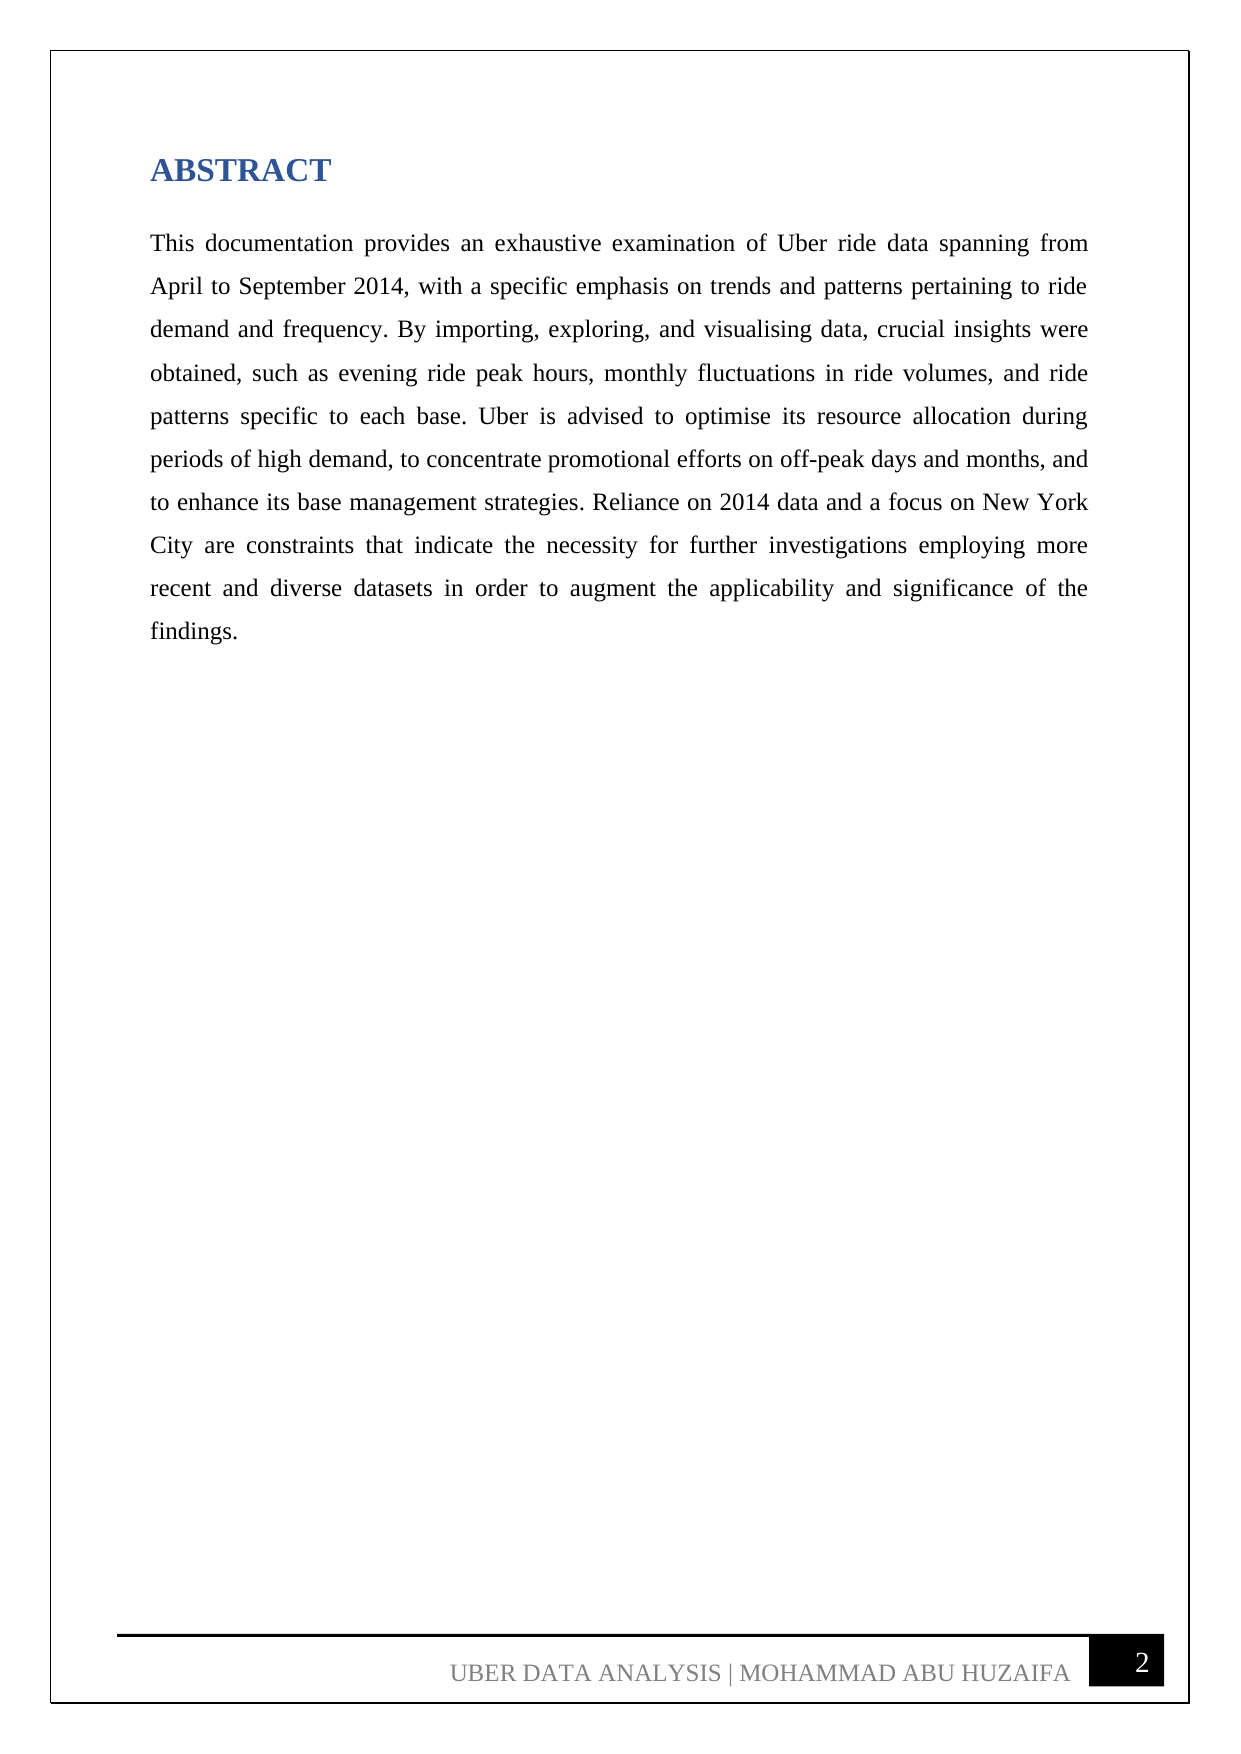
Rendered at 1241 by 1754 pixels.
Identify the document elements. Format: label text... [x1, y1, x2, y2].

text This documentation provides an exhaustive examination of Uber ride data spanning from April to September 2014, with a specific emphasis on trends and patterns pertaining to ride demand and frequency. By importing, exploring, and visualising data, crucial insights were obtained, such as evening ride peak hours, monthly fluctuations in ride volumes, and ride patterns specific to each base. Uber is advised to optimise its resource allocation during periods of high demand, to concentrate promotional efforts on off-peak days and months, and to enhance its base management strategies. Reliance on 2014 data and a focus on New York City are constraints that indicate the necessity for further investigations employing more recent and diverse datasets in order to augment the applicability and significance of the findings. [150, 228, 1089, 645]
subtitle ABSTRACT [150, 150, 1089, 188]
